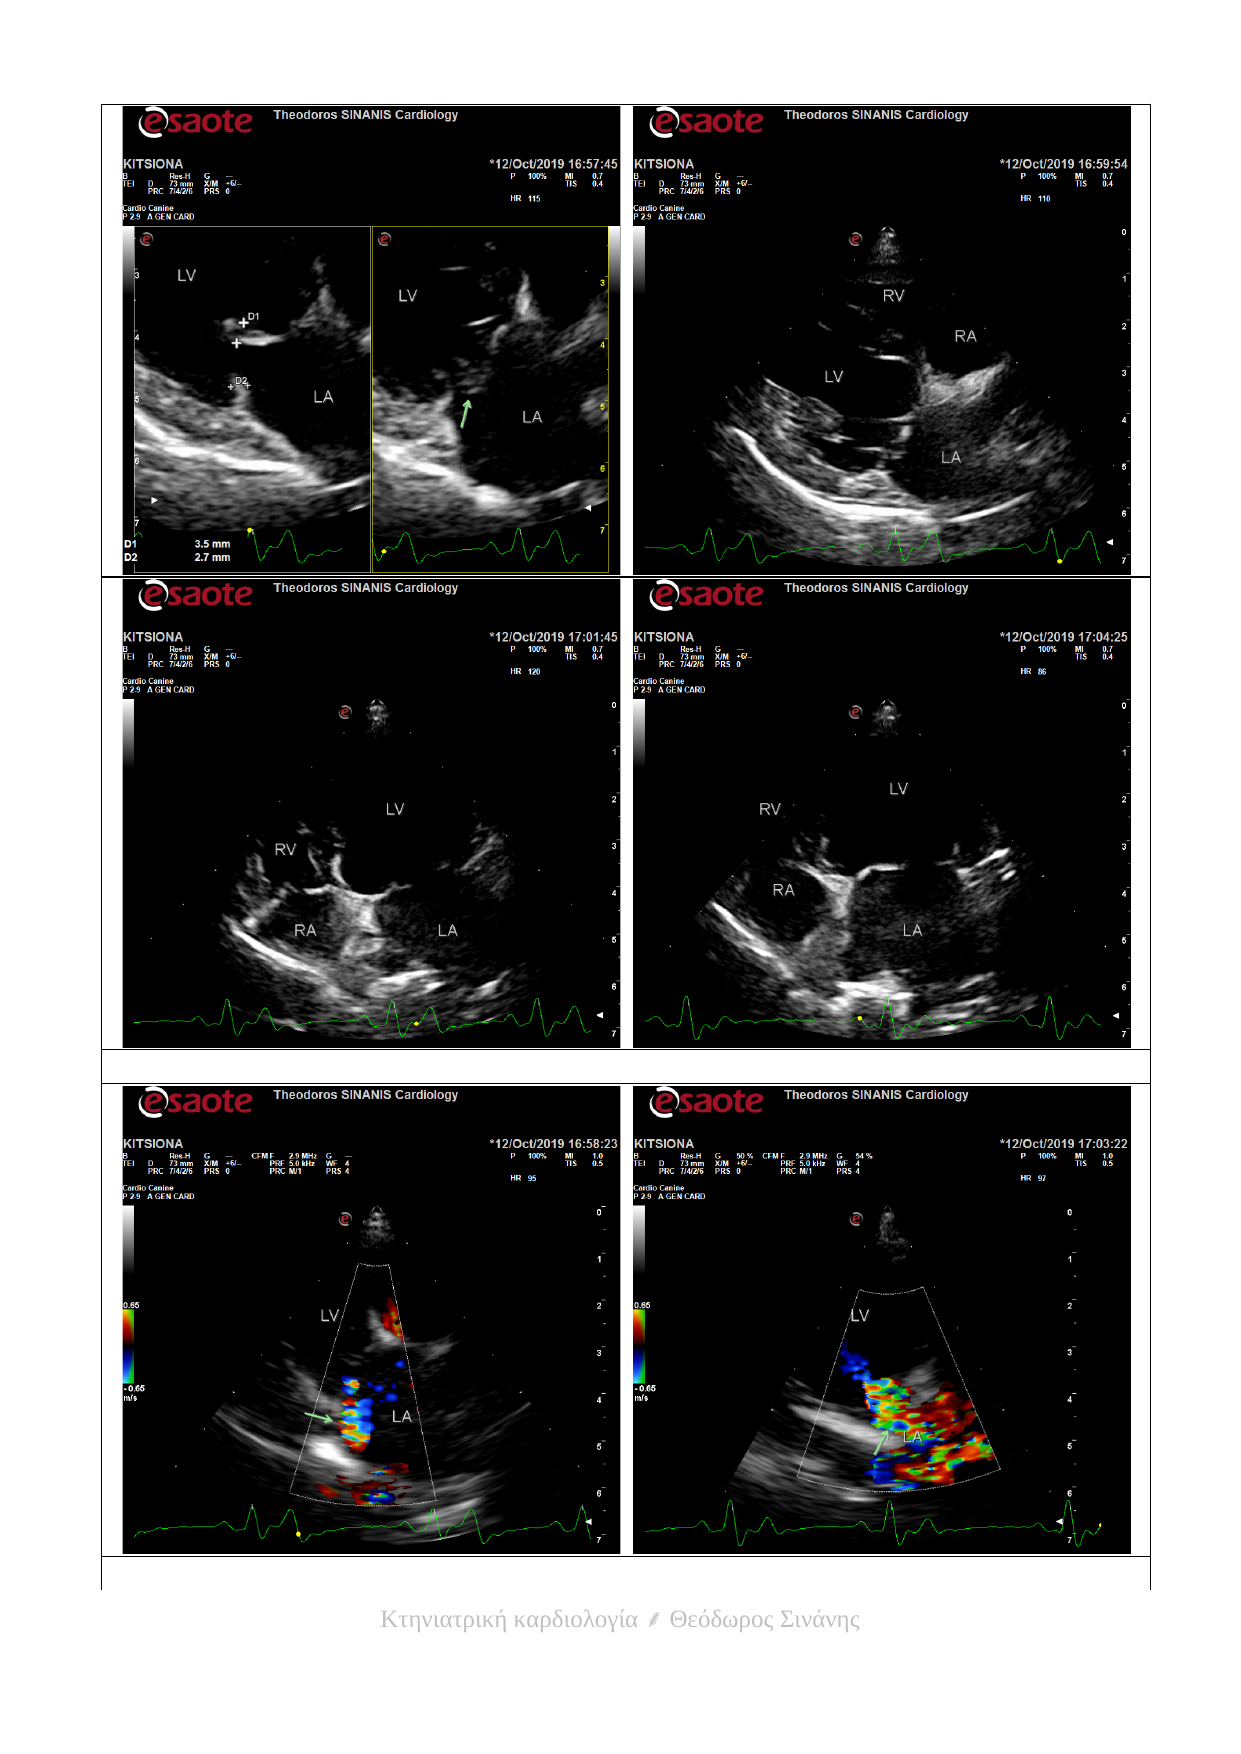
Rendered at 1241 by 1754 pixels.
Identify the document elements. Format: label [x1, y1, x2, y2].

picture [122, 106, 621, 575]
picture [633, 579, 1131, 1048]
picture [122, 579, 621, 1048]
picture [122, 1086, 621, 1554]
picture [633, 106, 1131, 575]
picture [633, 1086, 1131, 1554]
